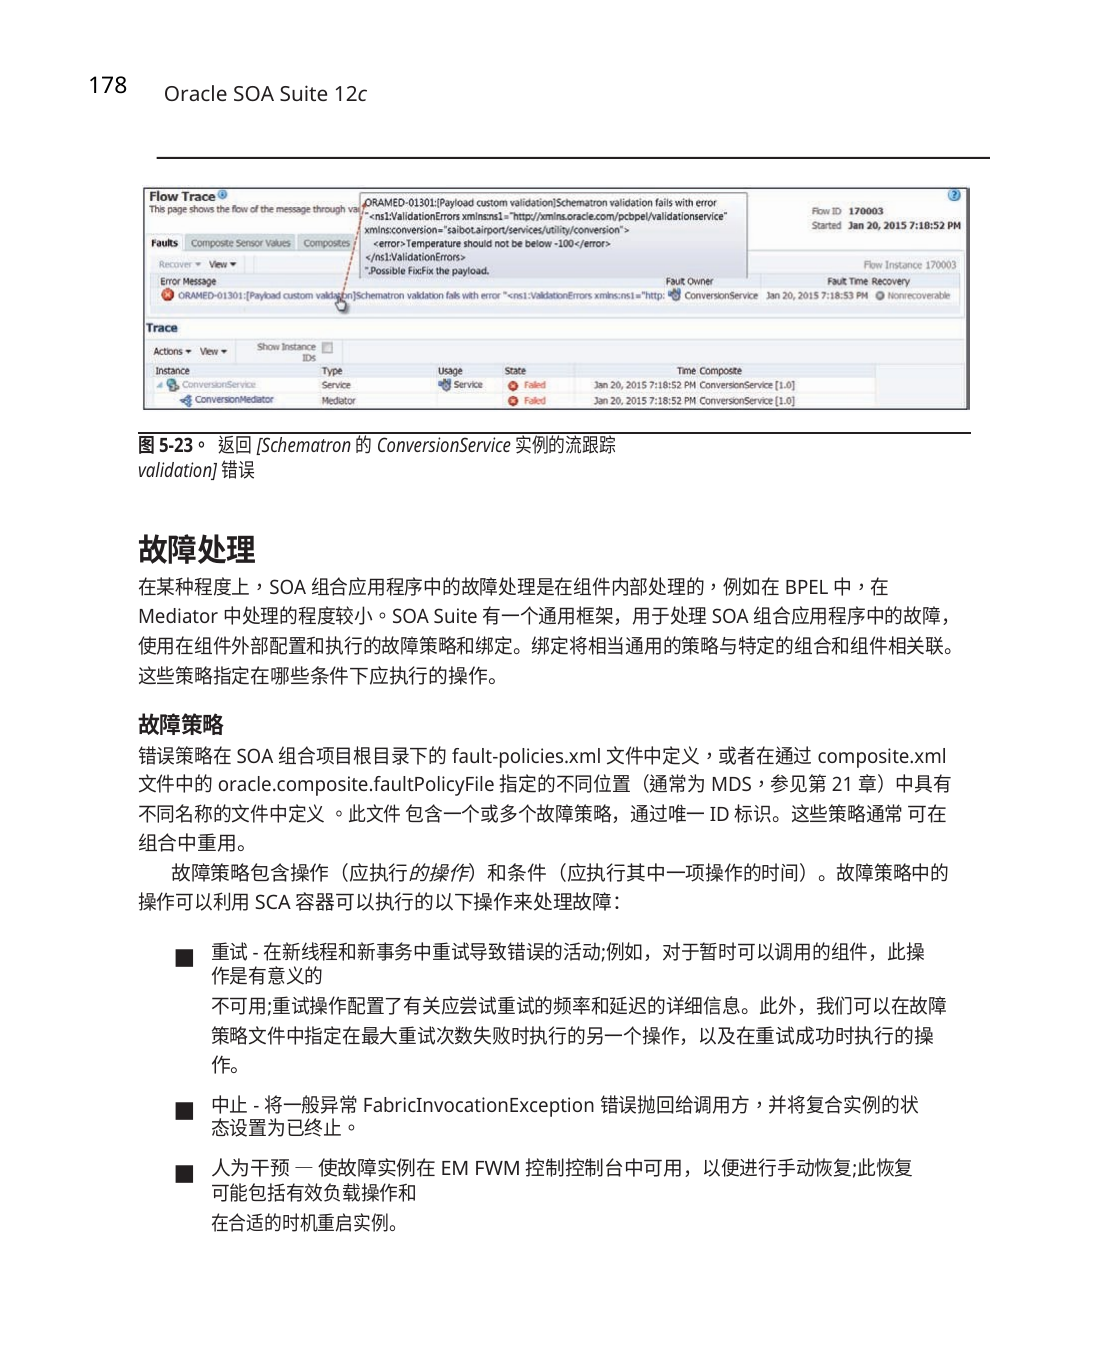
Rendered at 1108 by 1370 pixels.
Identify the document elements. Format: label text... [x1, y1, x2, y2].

subtitle 故障处理 [138, 528, 1107, 571]
text 不可用;重试操作配置了有关应尝试重试的频率和延迟的详细信息。此外，我们可以在故障策略文件中指定在最大重试次数失败时执行的另一个操作，以及在重试成功时执行的操作。 [211, 991, 947, 1078]
text 图 5-23。 返回 [Schematron 的 ConversionService 实例的流跟踪 [138, 427, 1107, 457]
text 在合适的时机重启实例。 [211, 1207, 1107, 1236]
text 故障策略包含操作（应执行的操作）和条件（应执行其中一项操作的时间）。故障策略中的操作可以利用 SCA 容器可以执行的以下操作来处理故障： [138, 857, 964, 915]
text 在某种程度上，SOA 组合应用程序中的故障处理是在组件内部处理的，例如在 BPEL 中，在 Mediator 中处理的程度较小。SOA Suite 有一个通用框架，用于处理 SOA 组合应用程序中的故障，使用在组件外部配置和执行的故障策略和绑定。绑定将相当通用的策略与特定的组合和组件相关联。这些策略指定在哪些条件下应执行的操作。 [138, 573, 964, 689]
subtitle 故障策略 [138, 707, 1107, 741]
picture [142, 185, 970, 412]
list 中止 - 将一般异常 FabricInvocationException 错误抛回给调用方，并将复合实例的状态设置为已终止。 [173, 1080, 920, 1141]
text 错误策略在 SOA 组合项目根目录下的 fault-policies.xml 文件中定义，或者在通过 composite.xml 文件中的 oracle.composite.faultPolicyFile 指定的不同位置（通常为 MDS，参见第 21 章）中具有不同名称的文件中定义 。此文件 包含一个或多个故障策略，通过唯一 ID 标识。这些策略通常 可在组合中重用。 [138, 742, 958, 856]
list 重试 - 在新线程和新事务中重试导致错误的活动;例如，对于暂时可以调用的组件，此操作是有意义的 [173, 926, 934, 989]
text validation] 错误 [138, 457, 1107, 484]
list 人为干预 — 使故障实例在 EM FWM 控制控制台中可用，以便进行手动恢复;此恢复可能包括有效负载操作和 [173, 1143, 926, 1206]
